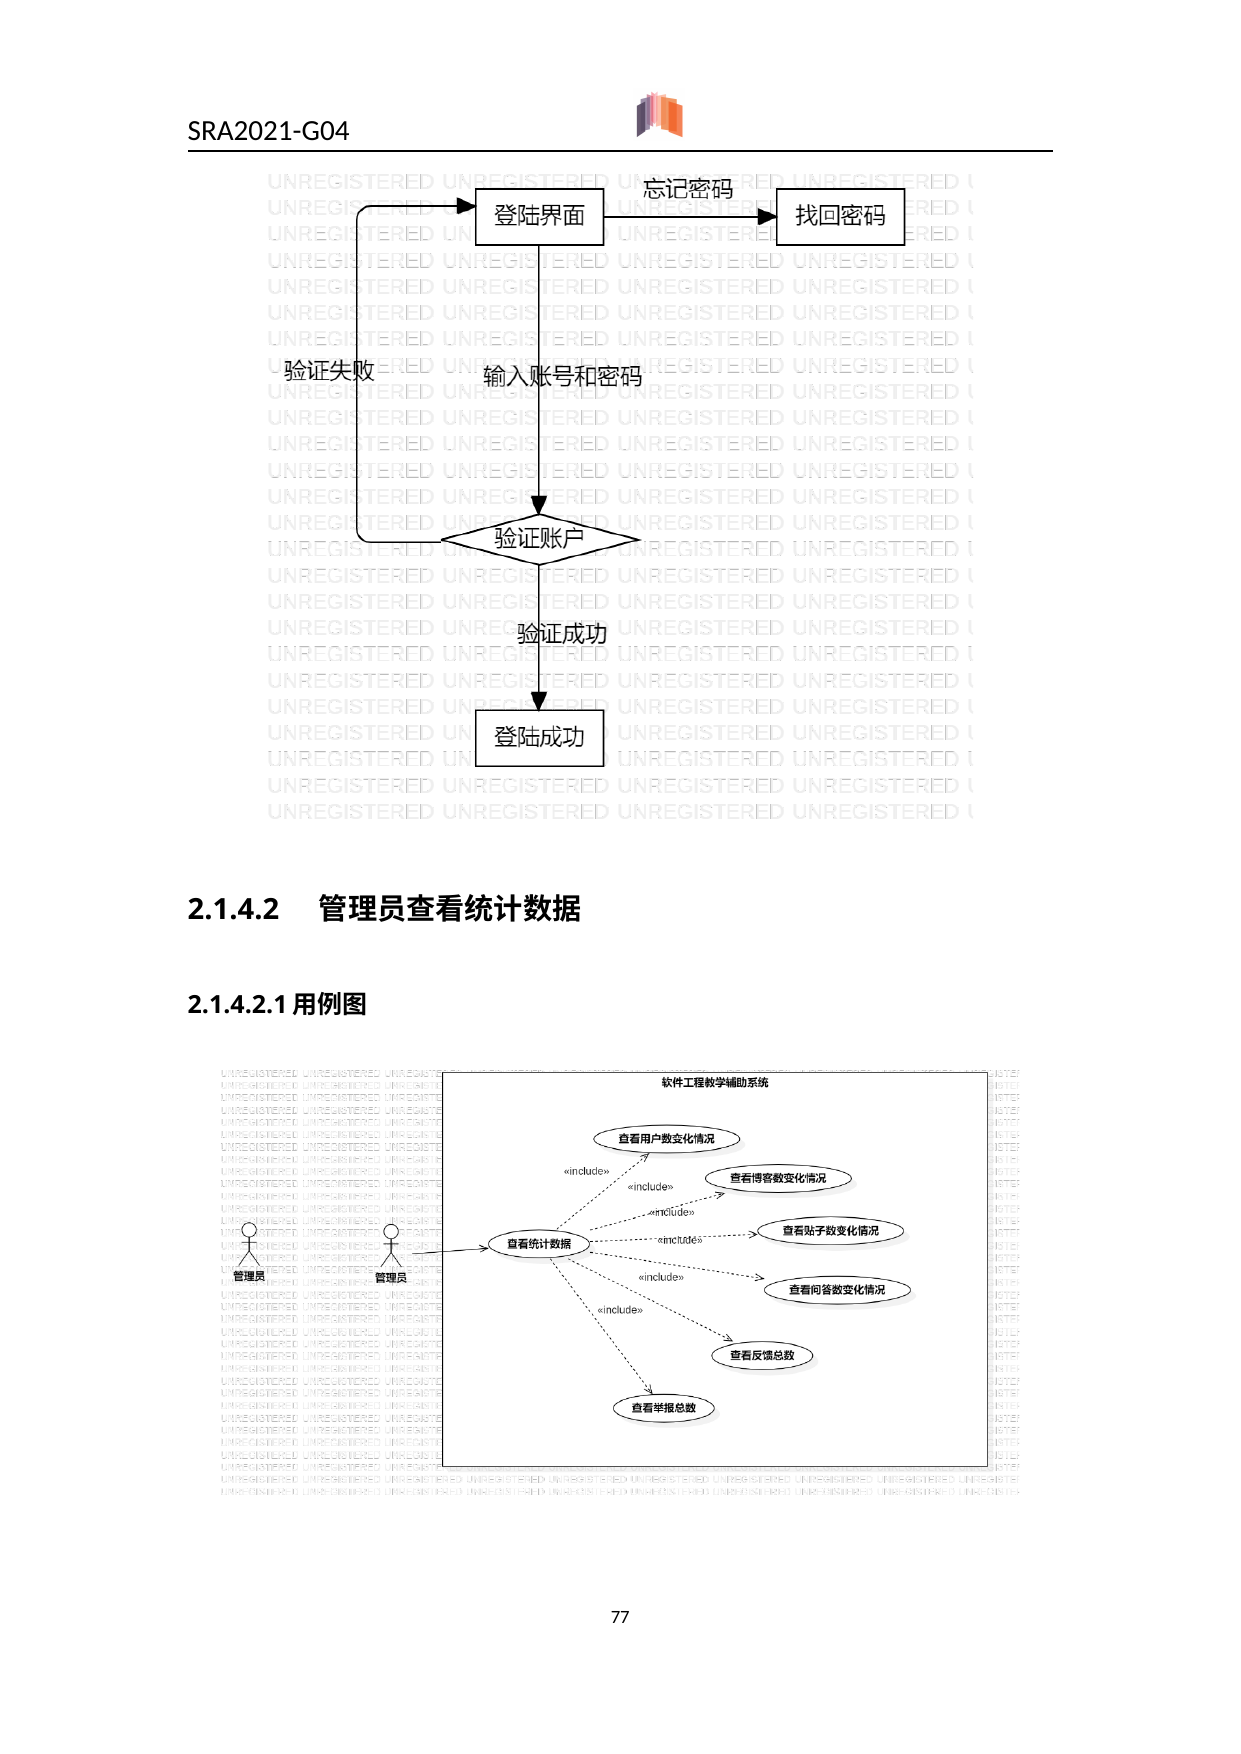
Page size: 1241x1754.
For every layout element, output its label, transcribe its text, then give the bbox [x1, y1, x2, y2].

picture [220, 1065, 1020, 1499]
picture [633, 88, 686, 141]
subtitle 管理员查看统计数据 [187, 874, 1053, 939]
subtitle 用例图 [187, 970, 1053, 1035]
picture [267, 162, 974, 836]
